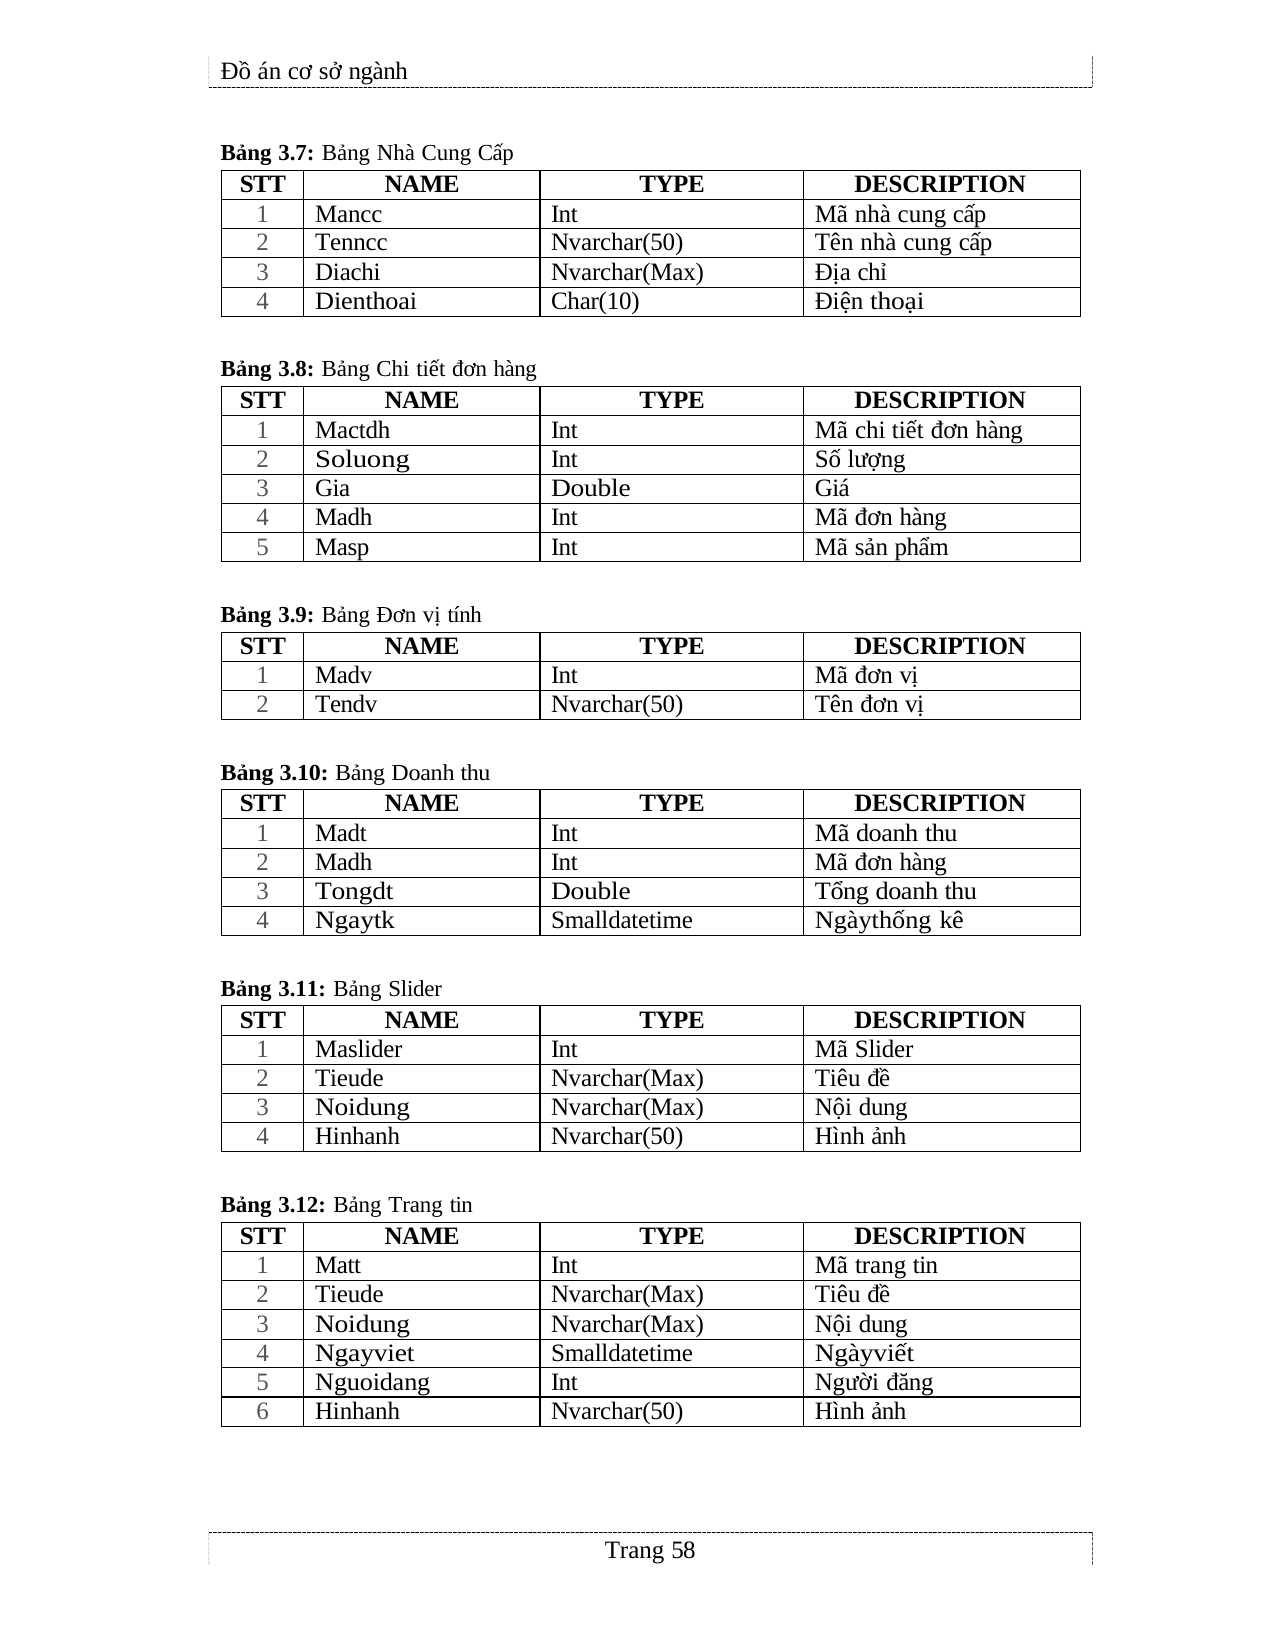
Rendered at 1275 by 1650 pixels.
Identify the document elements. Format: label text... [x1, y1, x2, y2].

table_cell Tieude [304, 1065, 539, 1093]
table_cell Int [541, 446, 803, 473]
table_cell Nvarchar(50) [541, 1398, 803, 1426]
table_header DESCRIPTION [804, 1006, 1080, 1034]
table_cell Nvarchar(Max) [541, 1065, 803, 1093]
table_cell 1 [222, 416, 303, 444]
text Bảng 3.9: Bảng Đơn vị tính [220, 601, 1162, 627]
table_cell Int [541, 1368, 803, 1396]
table_cell 6 [222, 1398, 303, 1426]
table_cell Số lượng [804, 446, 1080, 473]
table_cell Mã đơn hàng [804, 504, 1080, 532]
table_cell Int [541, 1252, 803, 1280]
table_cell Mã đơn vị [804, 662, 1080, 689]
table_header STT [222, 387, 303, 415]
table_cell 1 [222, 662, 303, 689]
table_header STT [222, 1006, 303, 1034]
table_cell Masp [304, 533, 539, 561]
table_cell 3 [222, 258, 303, 287]
table_header DESCRIPTION [804, 1223, 1080, 1251]
table_cell Madh [304, 504, 539, 532]
table_cell Giá [804, 475, 1080, 503]
table_cell Ngayviet [304, 1340, 539, 1367]
table_cell 3 [222, 475, 303, 503]
table_cell 3 [222, 1094, 303, 1122]
table_cell 3 [222, 878, 303, 906]
table_header NAME [304, 387, 539, 415]
table_header TYPE [541, 790, 803, 818]
table_cell Noidung [304, 1094, 539, 1122]
table_cell 2 [222, 446, 303, 473]
table_cell Mã đơn hàng [804, 849, 1080, 877]
table_cell 4 [222, 1340, 303, 1367]
table_cell 2 [222, 691, 303, 719]
table_cell Nvarchar(Max) [541, 1310, 803, 1338]
table_cell Ngaytk [304, 907, 539, 935]
text Bảng 3.7: Bảng Nhà Cung Cấp [220, 139, 1162, 166]
table_cell Tên đơn vị [804, 691, 1080, 719]
table_cell Mã Slider [804, 1036, 1080, 1064]
table_cell Nvarchar(Max) [541, 1094, 803, 1122]
table_cell Mã doanh thu [804, 819, 1080, 847]
table_cell Hình ảnh [804, 1398, 1080, 1426]
table_cell Smalldatetime [541, 907, 803, 935]
table_cell Int [541, 1036, 803, 1064]
table_cell Nội dung [804, 1310, 1080, 1338]
picture [208, 1532, 1093, 1565]
table_cell Madv [304, 662, 539, 689]
table_cell Tên nhà cung cấp [804, 229, 1080, 257]
table_cell Tendv [304, 691, 539, 719]
table_cell 1 [222, 1036, 303, 1064]
table_cell Int [541, 200, 803, 228]
table_cell Diachi [304, 258, 539, 287]
picture [208, 55, 1093, 88]
table_header DESCRIPTION [804, 171, 1080, 199]
table_cell Ngàythống kê [804, 907, 1080, 935]
table_header STT [222, 790, 303, 818]
table_cell Nvarchar(50) [541, 229, 803, 257]
table_cell Hinhanh [304, 1123, 539, 1151]
table_header STT [222, 1223, 303, 1251]
table_cell Nguoidang [304, 1368, 539, 1396]
table_cell Mã nhà cung cấp [804, 200, 1080, 228]
table_cell Tongdt [304, 878, 539, 906]
table_cell Madt [304, 819, 539, 847]
table_header TYPE [541, 633, 803, 661]
table_cell Tổng doanh thu [804, 878, 1080, 906]
table_cell Nvarchar(50) [541, 1123, 803, 1151]
table_cell Hình ảnh [804, 1123, 1080, 1151]
table_header DESCRIPTION [804, 633, 1080, 661]
table_cell 4 [222, 1123, 303, 1151]
table_cell Mancc [304, 200, 539, 228]
table_cell Tiêu đề [804, 1065, 1080, 1093]
table_header NAME [304, 1006, 539, 1034]
table_header STT [222, 633, 303, 661]
table_cell Nvarchar(50) [541, 691, 803, 719]
table_cell 1 [222, 819, 303, 847]
table_cell 2 [222, 849, 303, 877]
table_header DESCRIPTION [804, 387, 1080, 415]
table_cell Int [541, 819, 803, 847]
table_header TYPE [541, 1223, 803, 1251]
table_cell Int [541, 662, 803, 689]
table_cell Noidung [304, 1310, 539, 1338]
table_cell Người đăng [804, 1368, 1080, 1396]
table_cell Mactdh [304, 416, 539, 444]
table_cell 5 [222, 533, 303, 561]
table_cell 1 [222, 1252, 303, 1280]
table_cell Int [541, 533, 803, 561]
table_cell Nội dung [804, 1094, 1080, 1122]
text Bảng 3.11: Bảng Slider [220, 975, 1162, 1001]
table_header NAME [304, 1223, 539, 1251]
table_header TYPE [541, 387, 803, 415]
table_cell Ngàyviết [804, 1340, 1080, 1367]
table_cell Smalldatetime [541, 1340, 803, 1367]
table_header TYPE [541, 171, 803, 199]
table_cell Điện thoại [804, 288, 1080, 316]
table_cell 5 [222, 1368, 303, 1396]
text Bảng 3.8: Bảng Chi tiết đơn hàng [220, 355, 1162, 382]
table_cell Madh [304, 849, 539, 877]
table_cell 4 [222, 504, 303, 532]
table_cell Char(10) [541, 288, 803, 316]
table_cell Địa chỉ [804, 258, 1080, 287]
table_cell Nvarchar(Max) [541, 1281, 803, 1309]
table_header NAME [304, 171, 539, 199]
table_header STT [222, 171, 303, 199]
table_cell 3 [222, 1310, 303, 1338]
table_header NAME [304, 790, 539, 818]
table_cell Double [541, 475, 803, 503]
table_cell Tieude [304, 1281, 539, 1309]
table_cell Tenncc [304, 229, 539, 257]
text Bảng 3.12: Bảng Trang tin [220, 1191, 1162, 1217]
table_cell Mã chi tiết đơn hàng [804, 416, 1080, 444]
table_cell 2 [222, 1065, 303, 1093]
table_cell 4 [222, 907, 303, 935]
table_cell Dienthoai [304, 288, 539, 316]
table_cell Int [541, 849, 803, 877]
table_cell Hinhanh [304, 1398, 539, 1426]
table_cell Maslider [304, 1036, 539, 1064]
table_cell Tiêu đề [804, 1281, 1080, 1309]
table_cell Matt [304, 1252, 539, 1280]
table_cell Gia [304, 475, 539, 503]
table_cell Nvarchar(Max) [541, 258, 803, 287]
table_cell 2 [222, 229, 303, 257]
table_cell Mã sản phẩm [804, 533, 1080, 561]
table_cell Int [541, 504, 803, 532]
table_cell Double [541, 878, 803, 906]
text Bảng 3.10: Bảng Doanh thu [220, 758, 1162, 785]
table_header NAME [304, 633, 539, 661]
table_cell Soluong [304, 446, 539, 473]
table_cell Int [541, 416, 803, 444]
table_cell Mã trang tin [804, 1252, 1080, 1280]
table_cell 4 [222, 288, 303, 316]
table_cell 1 [222, 200, 303, 228]
table_cell 2 [222, 1281, 303, 1309]
table_header TYPE [541, 1006, 803, 1034]
table_header DESCRIPTION [804, 790, 1080, 818]
